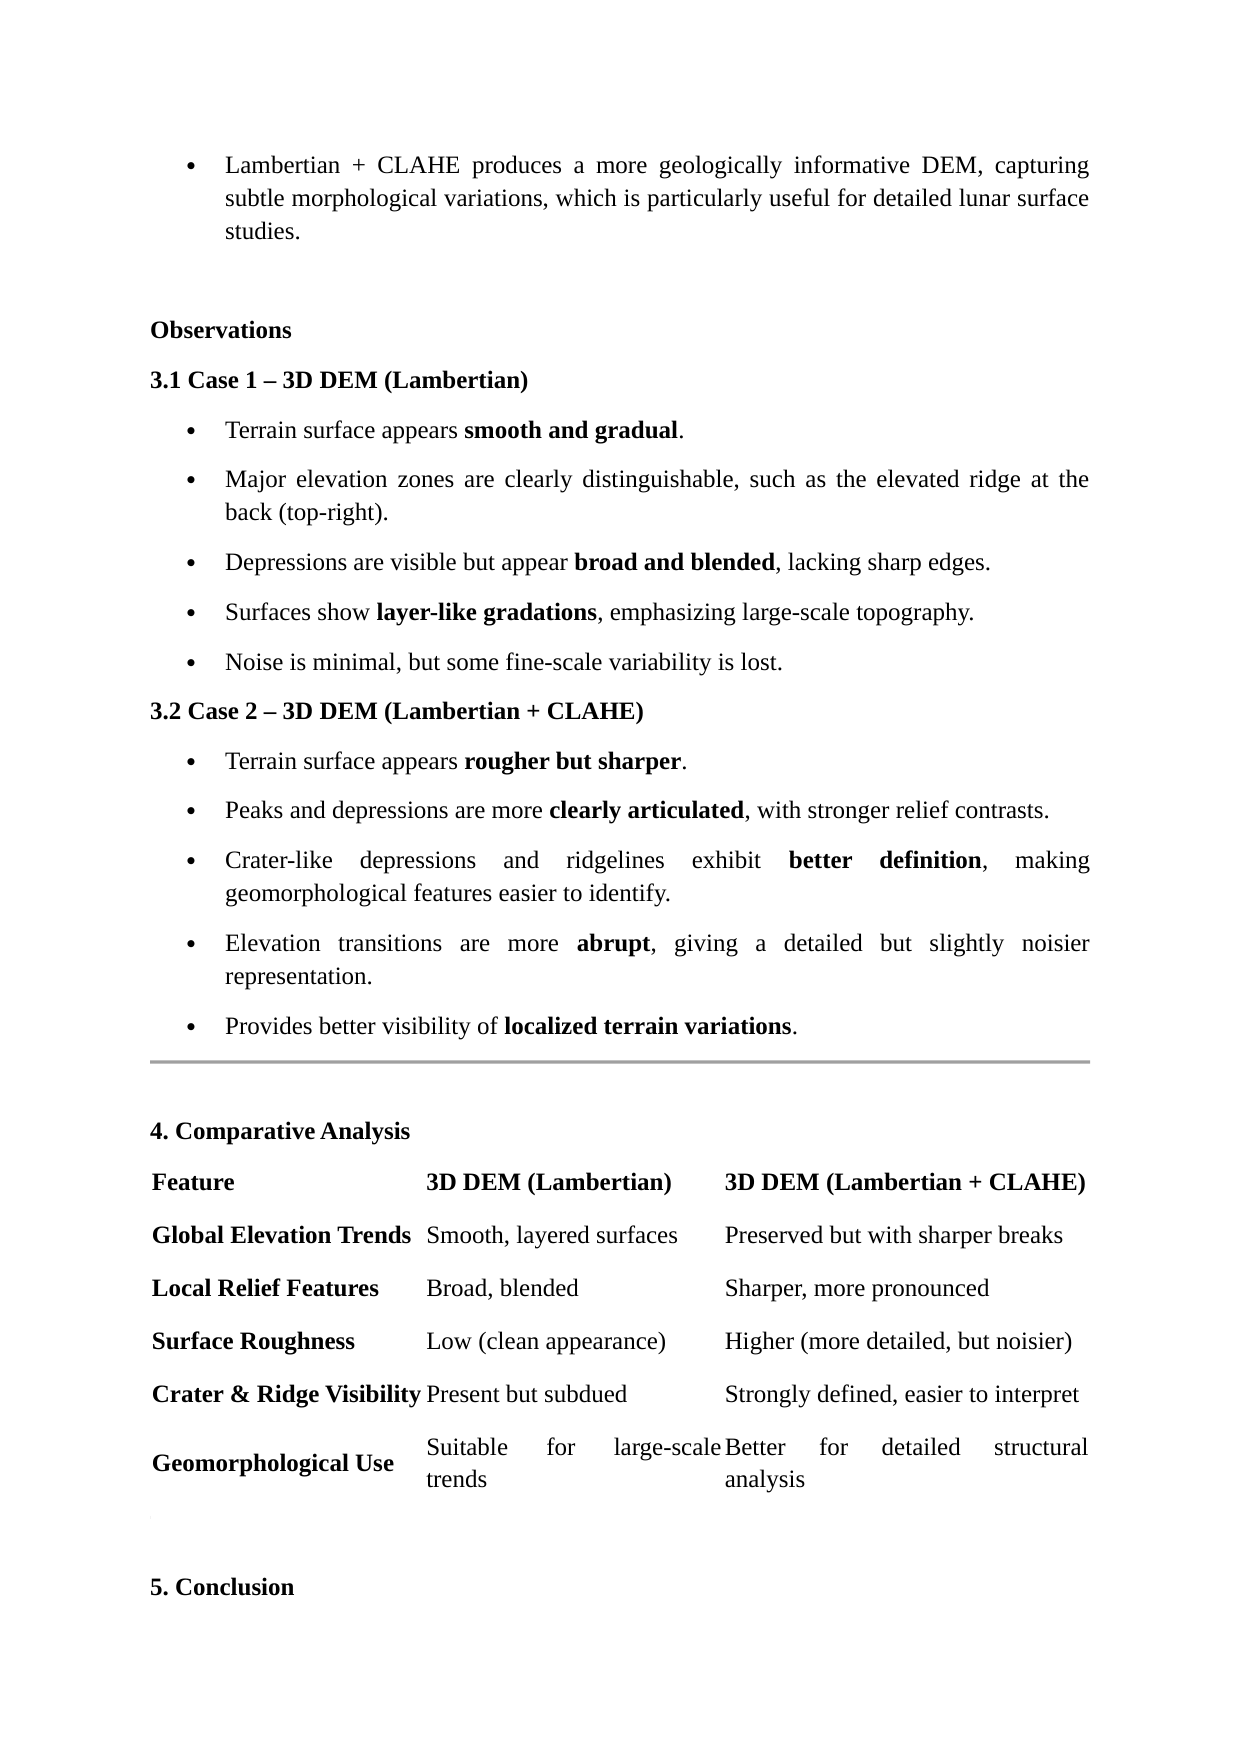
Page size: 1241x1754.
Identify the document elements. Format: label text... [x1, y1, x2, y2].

table_cell Global Elevation Trends [150, 1219, 424, 1272]
list Noise is minimal, but some fine-scale variability is lost. [187, 647, 1090, 675]
table_cell Low (clean appearance) [424, 1324, 723, 1377]
list Elevation transitions are more abrupt, giving a detailed but slightly noisier representation. [187, 928, 1090, 990]
table_cell Higher (more detailed, but noisier) [723, 1324, 1090, 1377]
list Terrain surface appears smooth and gradual. [187, 415, 1090, 443]
text 4. Comparative Analysis [150, 1116, 1090, 1145]
list Provides better visibility of localized terrain variations. [187, 1011, 1090, 1039]
table_header Feature [150, 1166, 424, 1219]
table_cell Better for detailed structural analysis [723, 1430, 1090, 1516]
list Crater-like depressions and ridgelines exhibit better definition, making geomorphological features easier to identify. [187, 845, 1090, 907]
text 3.1 Case 1 – 3D DEM (Lambertian) [150, 365, 1090, 394]
table_cell Smooth, layered surfaces [424, 1219, 723, 1272]
list Depressions are visible but appear broad and blended, lacking sharp edges. [187, 547, 1090, 576]
table_header 3D DEM (Lambertian) [424, 1166, 723, 1219]
table_cell Broad, blended [424, 1272, 723, 1324]
text Observations [150, 315, 1090, 344]
table_header 3D DEM (Lambertian + CLAHE) [723, 1166, 1090, 1219]
table_cell Suitable for large-scale trends [424, 1430, 723, 1516]
table_cell Crater & Ridge Visibility [150, 1377, 424, 1430]
list Peaks and depressions are more clearly articulated, with stronger relief contrasts. [187, 796, 1090, 824]
table_cell Preserved but with sharper breaks [723, 1219, 1090, 1272]
table_cell Sharper, more pronounced [723, 1272, 1090, 1324]
table_cell Present but subdued [424, 1377, 723, 1430]
list Major elevation zones are clearly distinguishable, such as the elevated ridge at the back (top-right). [187, 464, 1090, 526]
table_cell Geomorphological Use [150, 1430, 424, 1516]
text 3.2 Case 2 – 3D DEM (Lambertian + CLAHE) [150, 696, 1090, 725]
table_cell Local Relief Features [150, 1272, 424, 1324]
list Terrain surface appears rougher but sharper. [187, 746, 1090, 775]
list Surfaces show layer-like gradations, emphasizing large-scale topography. [187, 597, 1090, 626]
table_cell Strongly defined, easier to interpret [723, 1377, 1090, 1430]
list Lambertian + CLAHE produces a more geologically informative DEM, capturing subtle morphological variations, which is particularly useful for detailed lunar surface studies. [187, 150, 1090, 245]
text 5. Conclusion [150, 1572, 1090, 1600]
table_cell Surface Roughness [150, 1324, 424, 1377]
